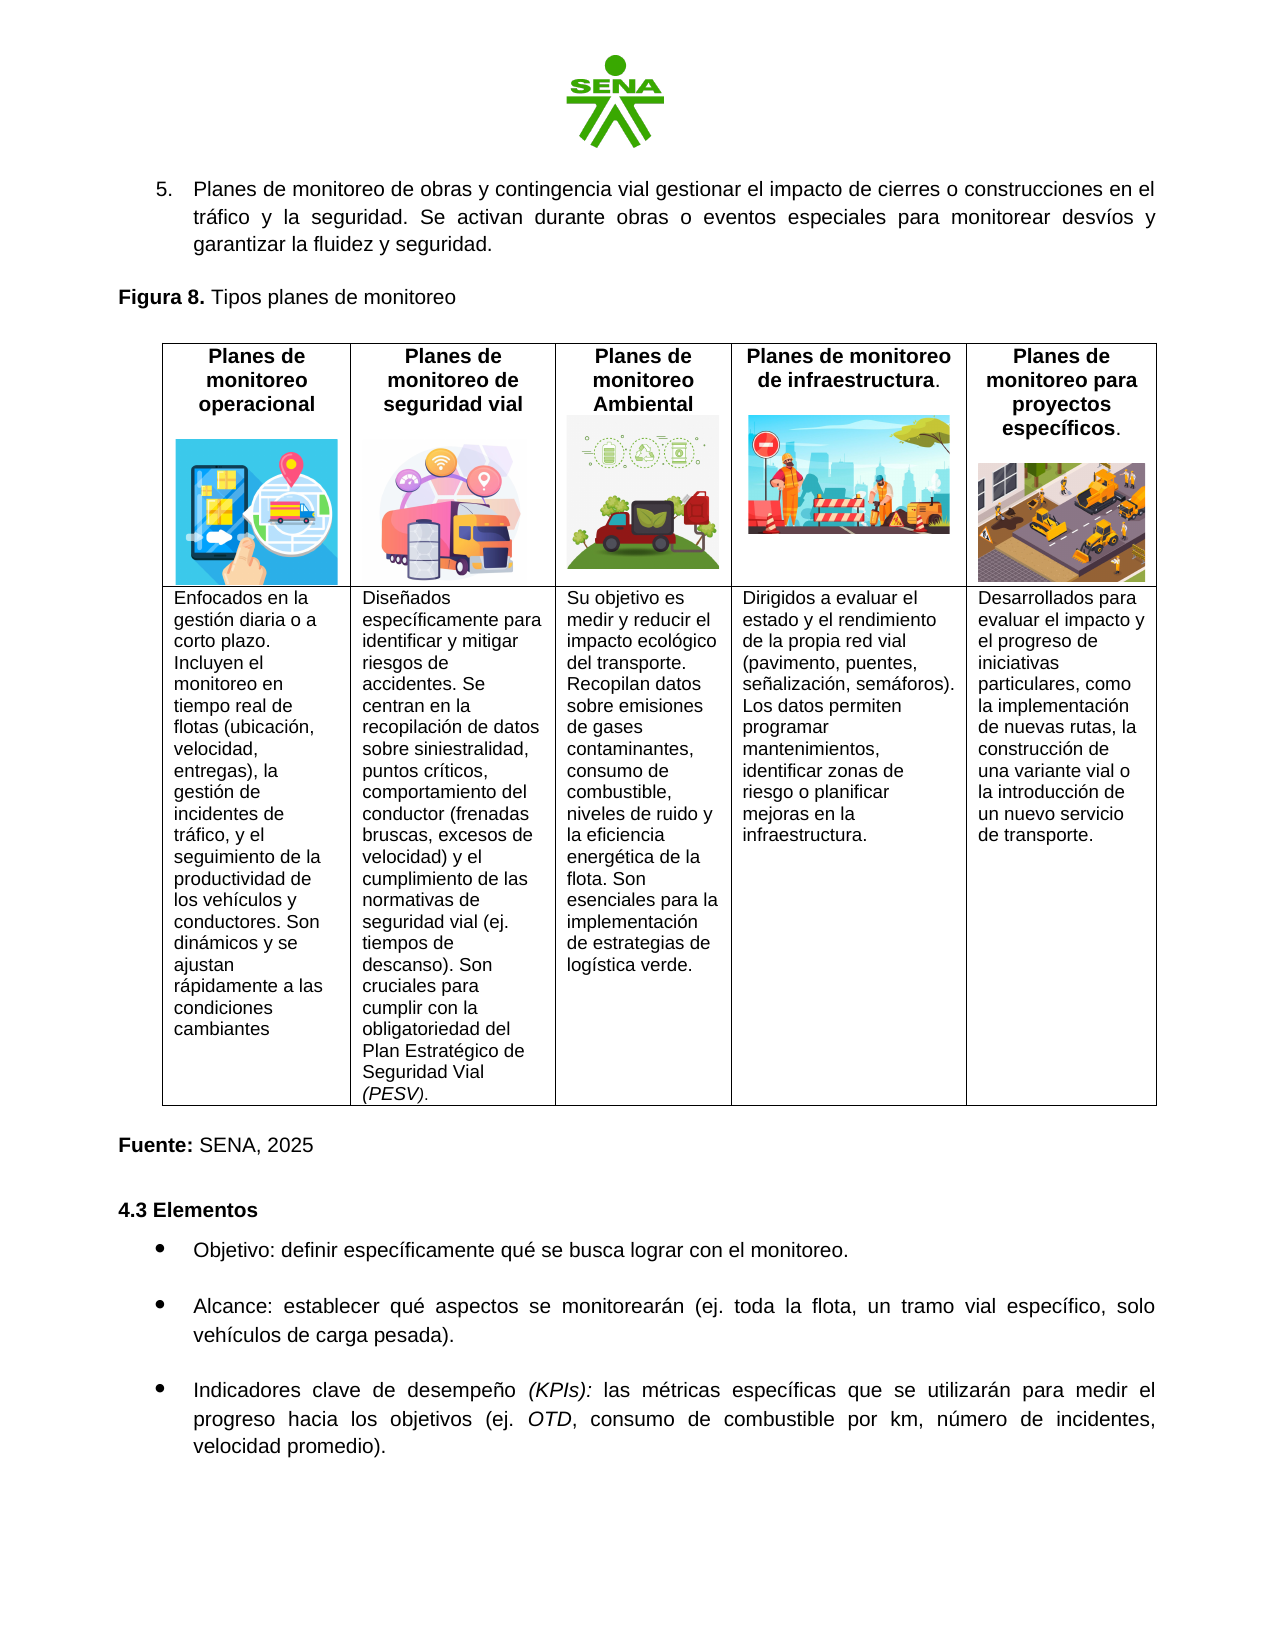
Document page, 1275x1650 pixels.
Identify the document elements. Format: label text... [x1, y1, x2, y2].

picture [362, 439, 528, 586]
picture [748, 415, 950, 534]
picture [566, 415, 720, 569]
table_header Planes de monitoreo de infraestructura. [732, 344, 966, 586]
table_cell Su objetivo es medir y reducir el impacto ecológico del transporte. Recopilan datos sobre emisiones de gases contaminantes, consumo de combustible, niveles de ruido y la eficiencia energética de la flota. Son esenciales para la implementación de estrategias de logística verde. [556, 587, 731, 1104]
table_cell Desarrollados para evaluar el impacto y el progreso de iniciativas particulares, como la implementación de nuevas rutas, la construcción de una variante vial o la introducción de un nuevo servicio de transporte. [967, 587, 1156, 1104]
table_header Planes de monitoreo operacional [163, 344, 350, 586]
list Objetivo: definir específicamente qué se busca lograr con el monitoreo. [156, 1238, 1157, 1263]
table_cell Dirigidos a evaluar el estado y el rendimiento de la propia red vial (pavimento, puentes, señalización, semáforos). Los datos permiten programar mantenimientos, identificar zonas de riesgo o planificar mejoras en la infraestructura. [732, 587, 966, 1104]
subtitle 4.3 Elementos [118, 1198, 1157, 1222]
list Alcance: establecer qué aspectos se monitorearán (ej. toda la flota, un tramo vial específico, solo vehículos de carga pesada). [156, 1294, 1157, 1347]
picture [175, 439, 338, 585]
table_cell Enfocados en la gestión diaria o a corto plazo. Incluyen el monitoreo en tiempo real de flotas (ubicación, velocidad, entregas), la gestión de incidentes de tráfico, y el seguimiento de la productividad de los vehículos y conductores. Son dinámicos y se ajustan rápidamente a las condiciones cambiantes [163, 587, 350, 1104]
picture [978, 463, 1146, 582]
text Figura 8. Tipos planes de monitoreo [118, 285, 1157, 309]
table_header Planes de monitoreo Ambiental [556, 344, 731, 586]
table_header Planes de monitoreo de seguridad vial [351, 344, 555, 586]
text Fuente: SENA, 2025 [118, 1133, 1157, 1157]
list Indicadores clave de desempeño (KPIs): las métricas específicas que se utilizarán para medir el progreso hacia los objetivos (ej. OTD, consumo de combustible por km, número de incidentes, velocidad promedio). [156, 1378, 1157, 1458]
picture [566, 55, 664, 148]
list Planes de monitoreo de obras y contingencia vial gestionar el impacto de cierres o construcciones en el tráfico y la seguridad. Se activan durante obras o eventos especiales para monitorear desvíos y garantizar la fluidez y seguridad. [156, 177, 1157, 256]
table_header Planes de monitoreo para proyectos específicos. [967, 344, 1156, 586]
table_cell Diseñados específicamente para identificar y mitigar riesgos de accidentes. Se centran en la recopilación de datos sobre siniestralidad, puntos críticos, comportamiento del conductor (frenadas bruscas, excesos de velocidad) y el cumplimiento de las normativas de seguridad vial (ej. tiempos de descanso). Son cruciales para cumplir con la obligatoriedad del Plan Estratégico de Seguridad Vial (PESV). [351, 587, 555, 1104]
